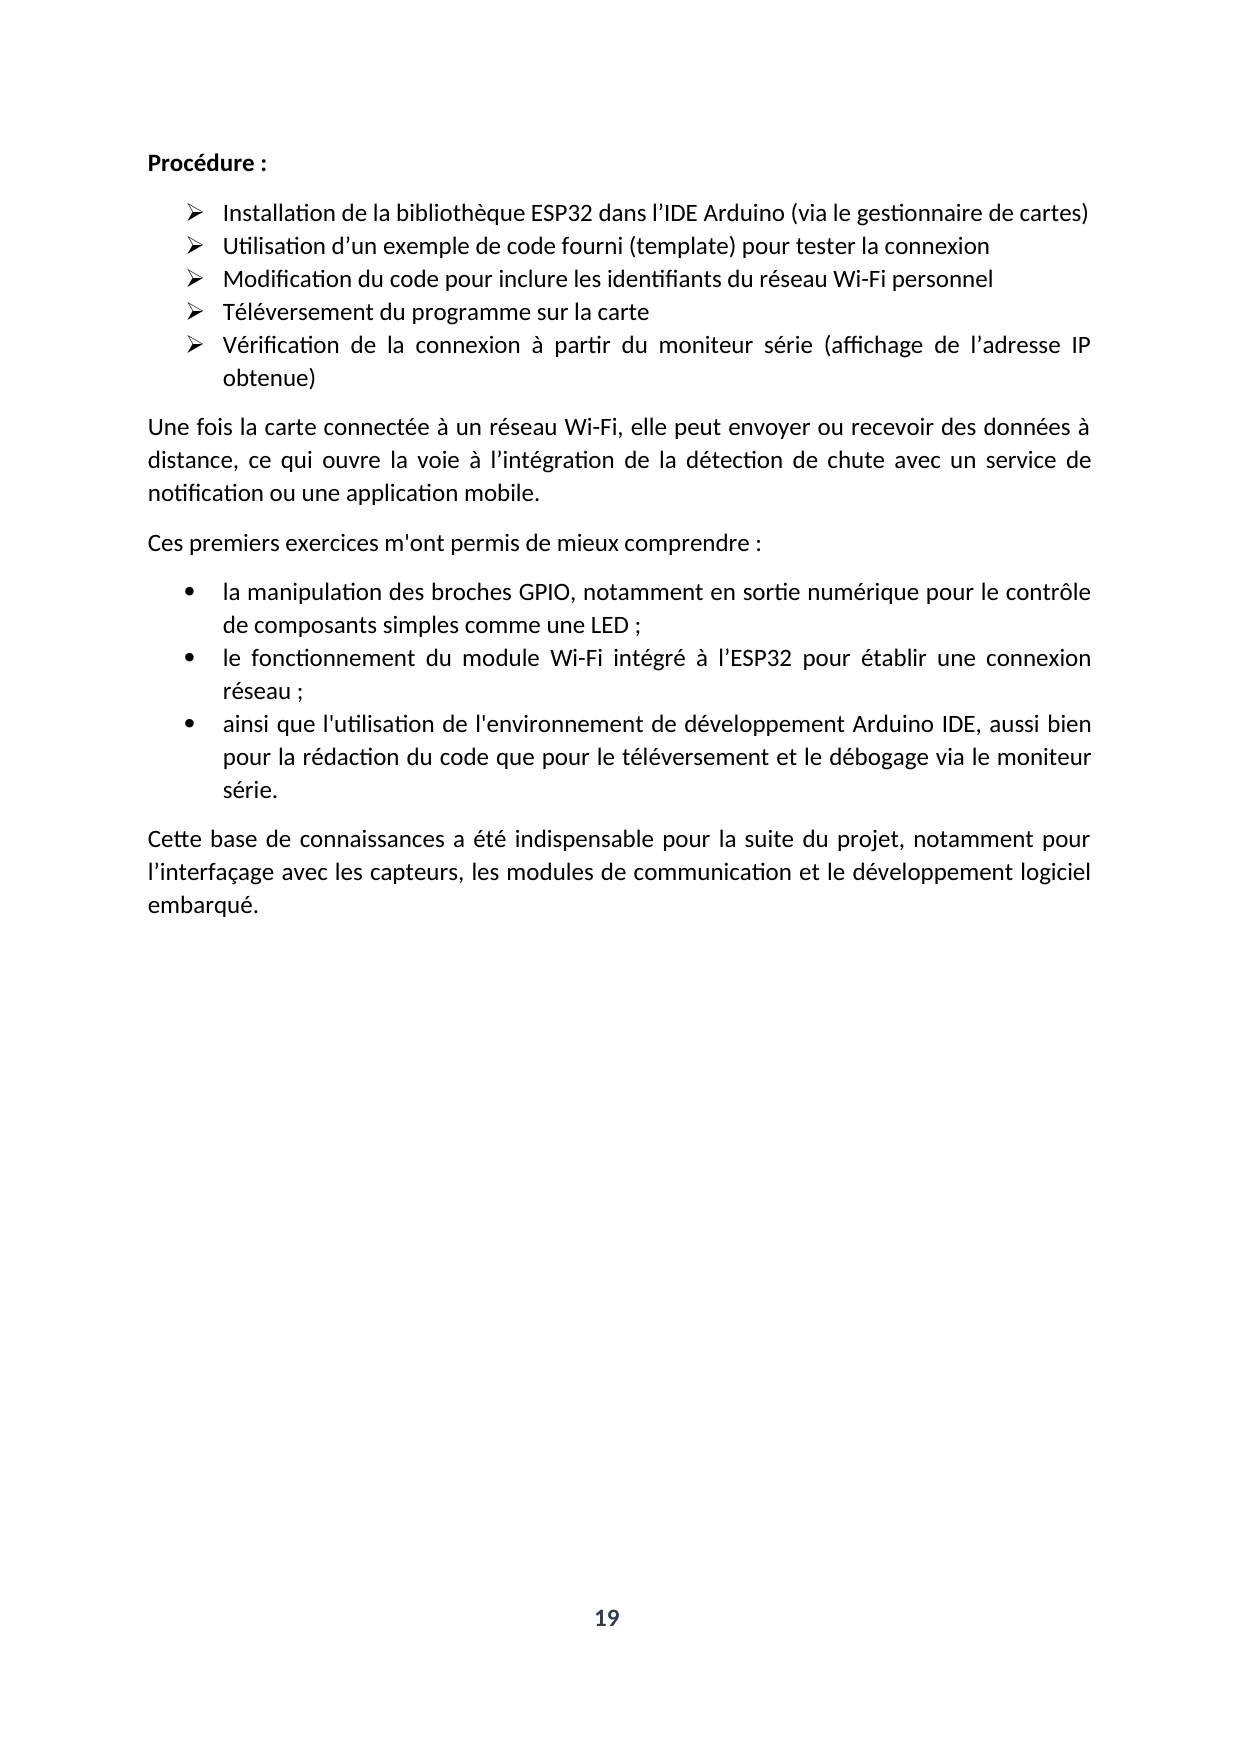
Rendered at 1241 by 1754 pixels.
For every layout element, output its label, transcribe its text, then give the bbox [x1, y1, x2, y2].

list ainsi que l'utilisation de l'environnement de développement Arduino IDE, aussi bien pour la rédaction du code que pour le téléversement et le débogage via le moniteur série. [185, 708, 1093, 804]
list Vérification de la connexion à partir du moniteur série (affichage de l’adresse IP obtenue) [185, 329, 1093, 392]
text Procédure : [148, 148, 1093, 178]
list Installation de la bibliothèque ESP32 dans l’IDE Arduino (via le gestionnaire de cartes) [185, 197, 1093, 228]
list Utilisation d’un exemple de code fourni (template) pour tester la connexion [185, 230, 1093, 261]
list la manipulation des broches GPIO, notamment en sortie numérique pour le contrôle de composants simples comme une LED ; [185, 576, 1093, 640]
text Ces premiers exercices m'ont permis de mieux comprendre : [148, 527, 1093, 557]
list Modification du code pour inclure les identifiants du réseau Wi-Fi personnel [185, 263, 1093, 293]
text Cette base de connaissances a été indispensable pour la suite du projet, notamment pour l’interfaçage avec les capteurs, les modules de communication et le développement logiciel embarqué. [148, 823, 1093, 920]
list Téléversement du programme sur la carte [185, 296, 1093, 326]
text Une fois la carte connectée à un réseau Wi-Fi, elle peut envoyer ou recevoir des données à distance, ce qui ouvre la voie à l’intégration de la détection de chute avec un service de notification ou une application mobile. [148, 411, 1093, 508]
list le fonctionnement du module Wi-Fi intégré à l’ESP32 pour établir une connexion réseau ; [185, 642, 1093, 706]
